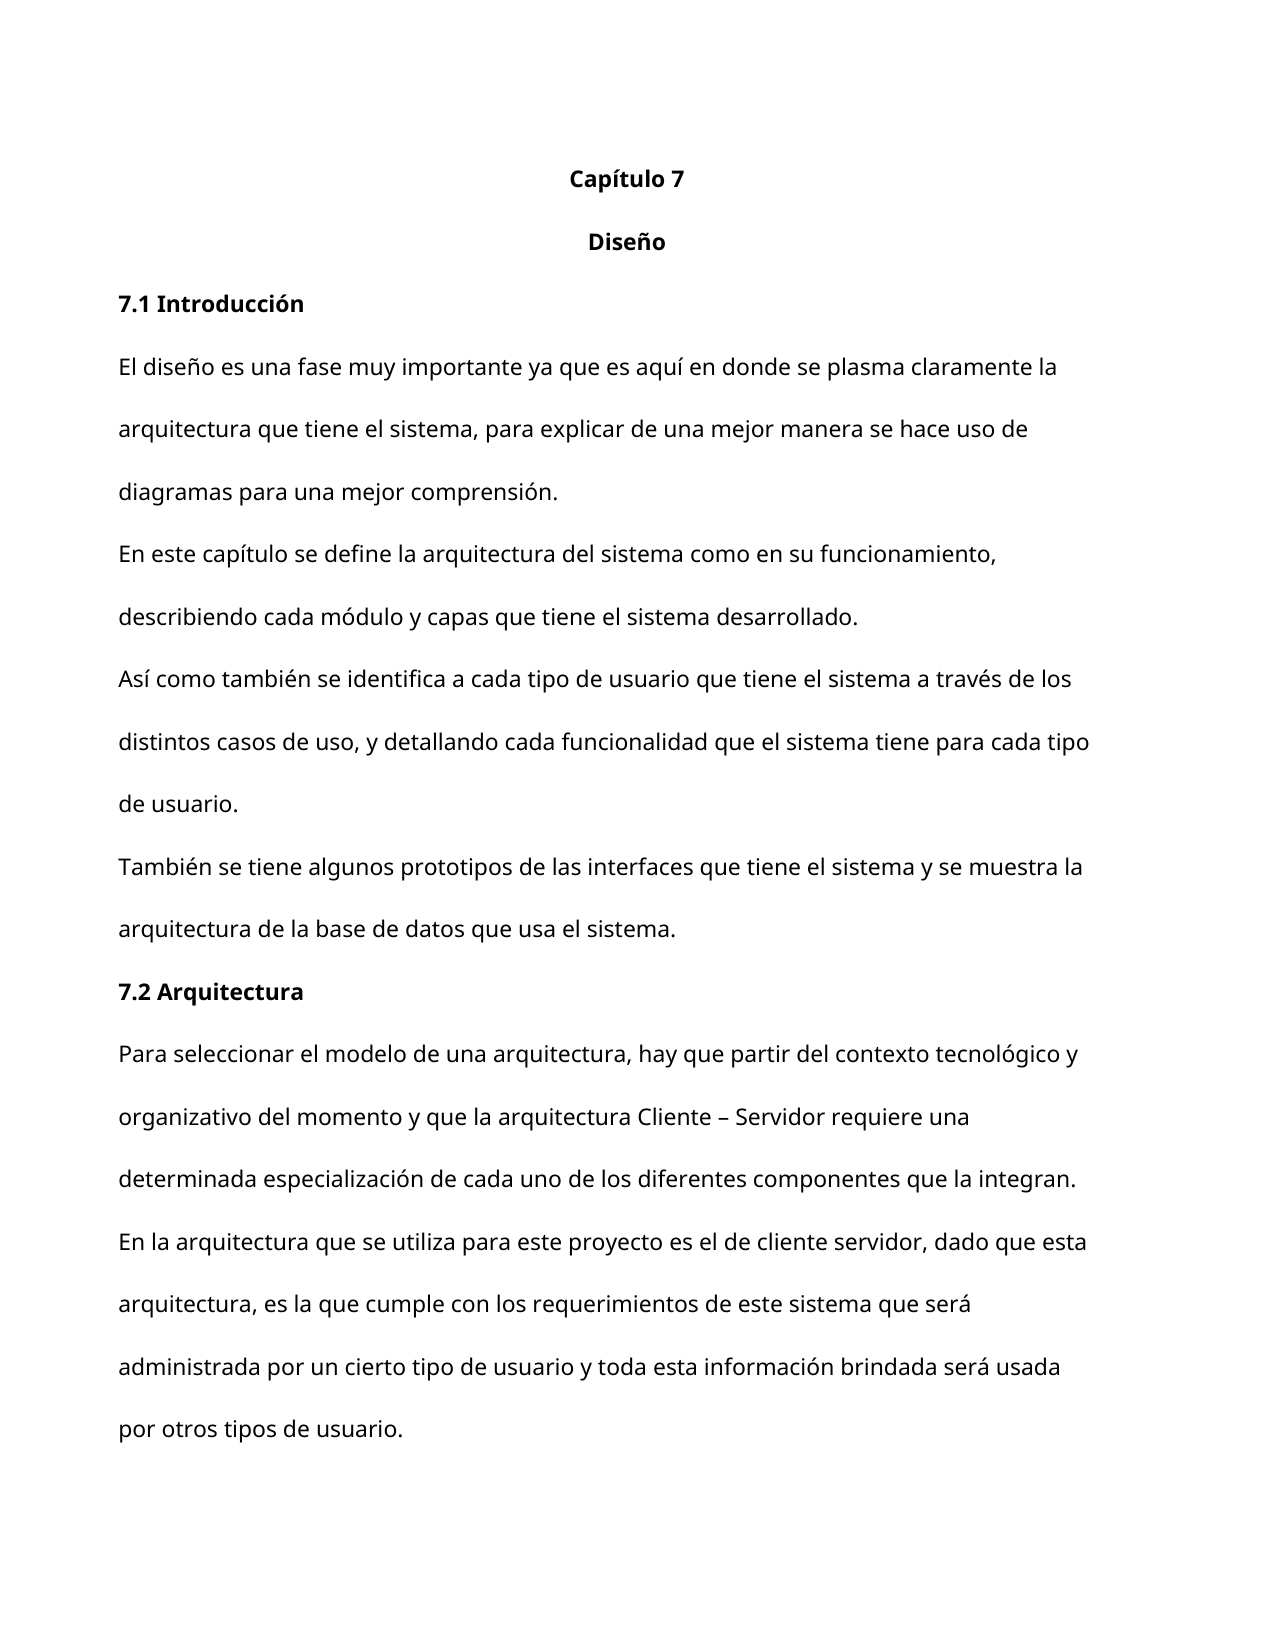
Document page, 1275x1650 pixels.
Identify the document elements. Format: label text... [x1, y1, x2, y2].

text El diseño es una fase muy importante ya que es aquí en donde se plasma claramente la arquitectura que tiene el sistema, para explicar de una mejor manera se hace uso de diagramas para una mejor comprensión. [118, 351, 1098, 507]
text Así como también se identifica a cada tipo de usuario que tiene el sistema a través de los distintos casos de uso, y detallando cada funcionalidad que el sistema tiene para cada tipo de usuario. [118, 663, 1098, 819]
text En la arquitectura que se utiliza para este proyecto es el de cliente servidor, dado que esta arquitectura, es la que cumple con los requerimientos de este sistema que será administrada por un cierto tipo de usuario y toda esta información brindada será usada por otros tipos de usuario. [118, 1226, 1098, 1444]
subtitle 7.1 Introducción [118, 288, 1098, 319]
text También se tiene algunos prototipos de las interfaces que tiene el sistema y se muestra la arquitectura de la base de datos que usa el sistema. [118, 851, 1098, 944]
subtitle Diseño [156, 226, 1098, 257]
subtitle 7.2 Arquitectura [118, 976, 1098, 1007]
text Para seleccionar el modelo de una arquitectura, hay que partir del contexto tecnológico y organizativo del momento y que la arquitectura Cliente – Servidor requiere una determinada especialización de cada uno de los diferentes componentes que la integran. [118, 1038, 1098, 1194]
text En este capítulo se define la arquitectura del sistema como en su funcionamiento, describiendo cada módulo y capas que tiene el sistema desarrollado. [118, 538, 1098, 632]
subtitle Capítulo 7 [156, 163, 1098, 194]
